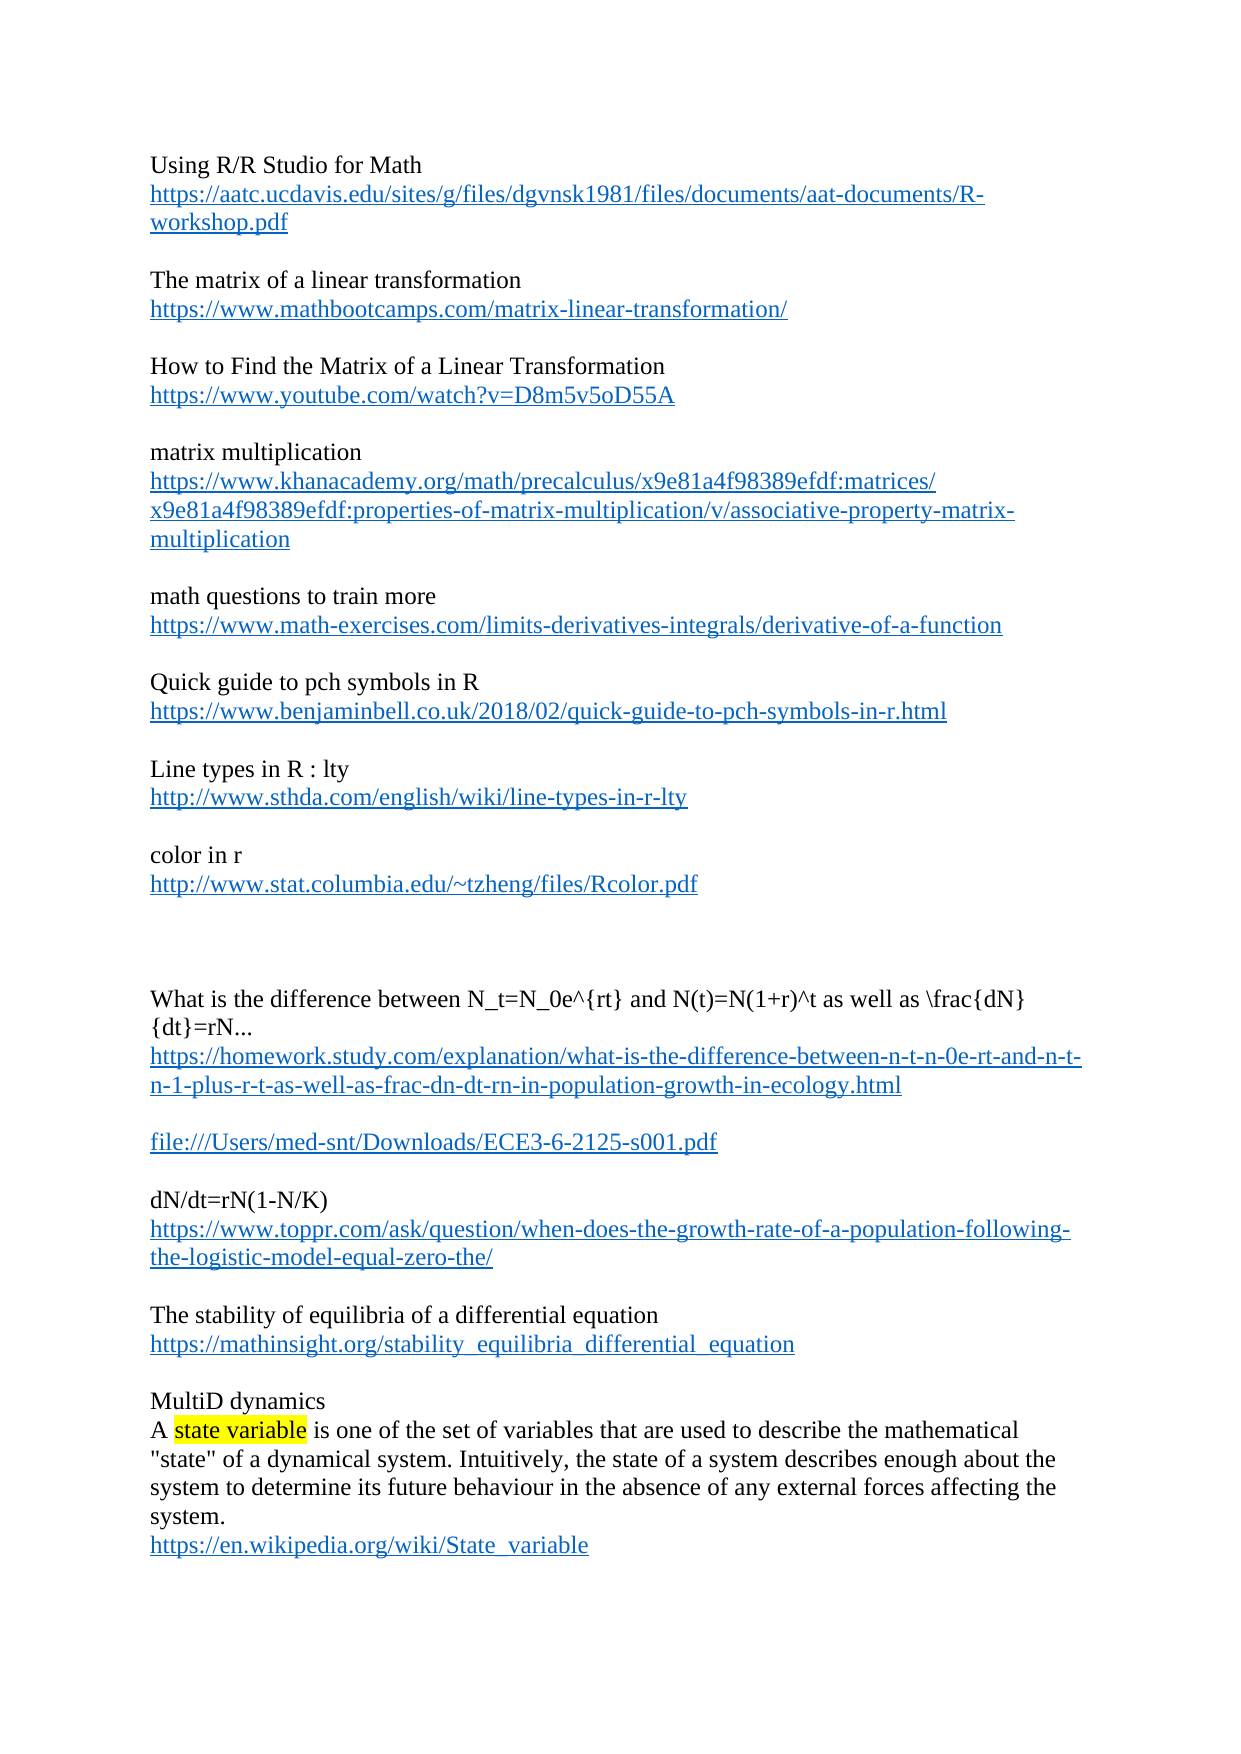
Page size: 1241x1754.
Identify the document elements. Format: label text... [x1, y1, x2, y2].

text https://www.youtube.com/watch?v=D8m5v5oD55A [150, 380, 1090, 409]
text matrix multiplication [150, 437, 1090, 466]
text https://www.math-exercises.com/limits-derivatives-integrals/derivative-of-a-function [150, 610, 1090, 639]
text file:///Users/med-snt/Downloads/ECE3-6-2125-s001.pdf [150, 1127, 1090, 1156]
text https://www.benjaminbell.co.uk/2018/02/quick-guide-to-pch-symbols-in-r.html [150, 696, 1090, 725]
text https://www.mathbootcamps.com/matrix-linear-transformation/ [150, 294, 1090, 322]
text A state variable is one of the set of variables that are used to describe the mathematical "state" of a dynamical system. Intuitively, the state of a system describes enough about the system to determine its future behaviour in the absence of any external forces affecting the system. [150, 1415, 1090, 1530]
text color in r [150, 840, 1090, 869]
text dN/dt=rN(1-N/K) [150, 1185, 1090, 1214]
text math questions to train more [150, 581, 1090, 610]
text The matrix of a linear transformation [150, 265, 1090, 294]
text https://www.toppr.com/ask/question/when-does-the-growth-rate-of-a-population-following-the-logistic-model-equal-zero-the/ [150, 1214, 1090, 1271]
text What is the difference between N_t=N_0e^{rt} and N(t)=N(1+r)^t as well as \frac{dN}{dt}=rN... [150, 984, 1090, 1041]
text http://www.sthda.com/english/wiki/line-types-in-r-lty [150, 782, 1090, 811]
text How to Find the Matrix of a Linear Transformation [150, 351, 1090, 380]
text https://mathinsight.org/stability_equilibria_differential_equation [150, 1329, 1090, 1357]
text The stability of equilibria of a differential equation [150, 1300, 1090, 1329]
text http://www.stat.columbia.edu/~tzheng/files/Rcolor.pdf [150, 869, 1090, 897]
text https://www.khanacademy.org/math/precalculus/x9e81a4f98389efdf:matrices/x9e81a4f98389efdf:properties-of-matrix-multiplication/v/associative-property-matrix-multiplication [150, 466, 1090, 552]
text Quick guide to pch symbols in R [150, 667, 1090, 696]
text https://aatc.ucdavis.edu/sites/g/files/dgvnsk1981/files/documents/aat-documents/R-workshop.pdf [150, 179, 1090, 236]
text MultiD dynamics [150, 1386, 1090, 1415]
text Using R/R Studio for Math [150, 150, 1090, 179]
text https://homework.study.com/explanation/what-is-the-difference-between-n-t-n-0e-rt-and-n-t-n-1-plus-r-t-as-well-as-frac-dn-dt-rn-in-population-growth-in-ecology.html [150, 1041, 1090, 1099]
text https://en.wikipedia.org/wiki/State_variable [150, 1530, 1090, 1559]
text Line types in R : lty [150, 754, 1090, 782]
